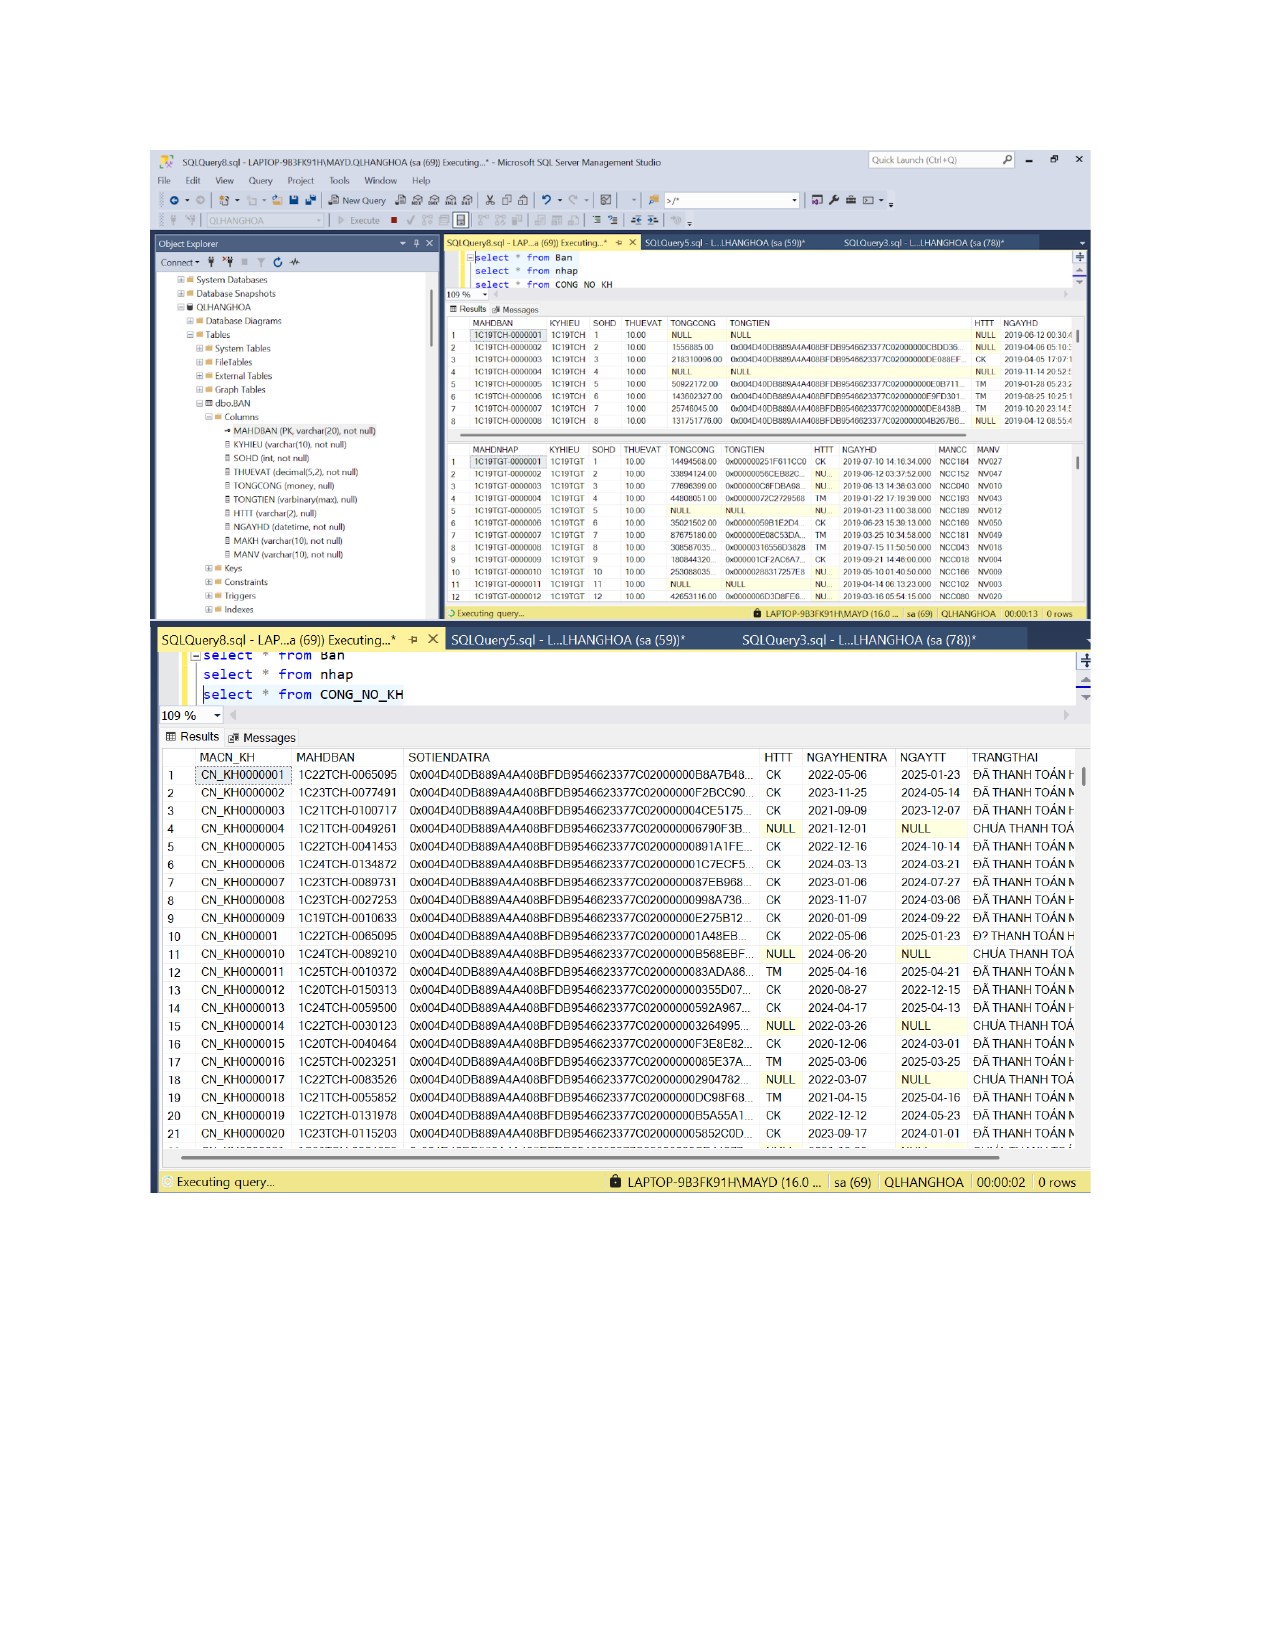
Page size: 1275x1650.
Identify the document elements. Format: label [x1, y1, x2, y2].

picture [150, 150, 1091, 1193]
